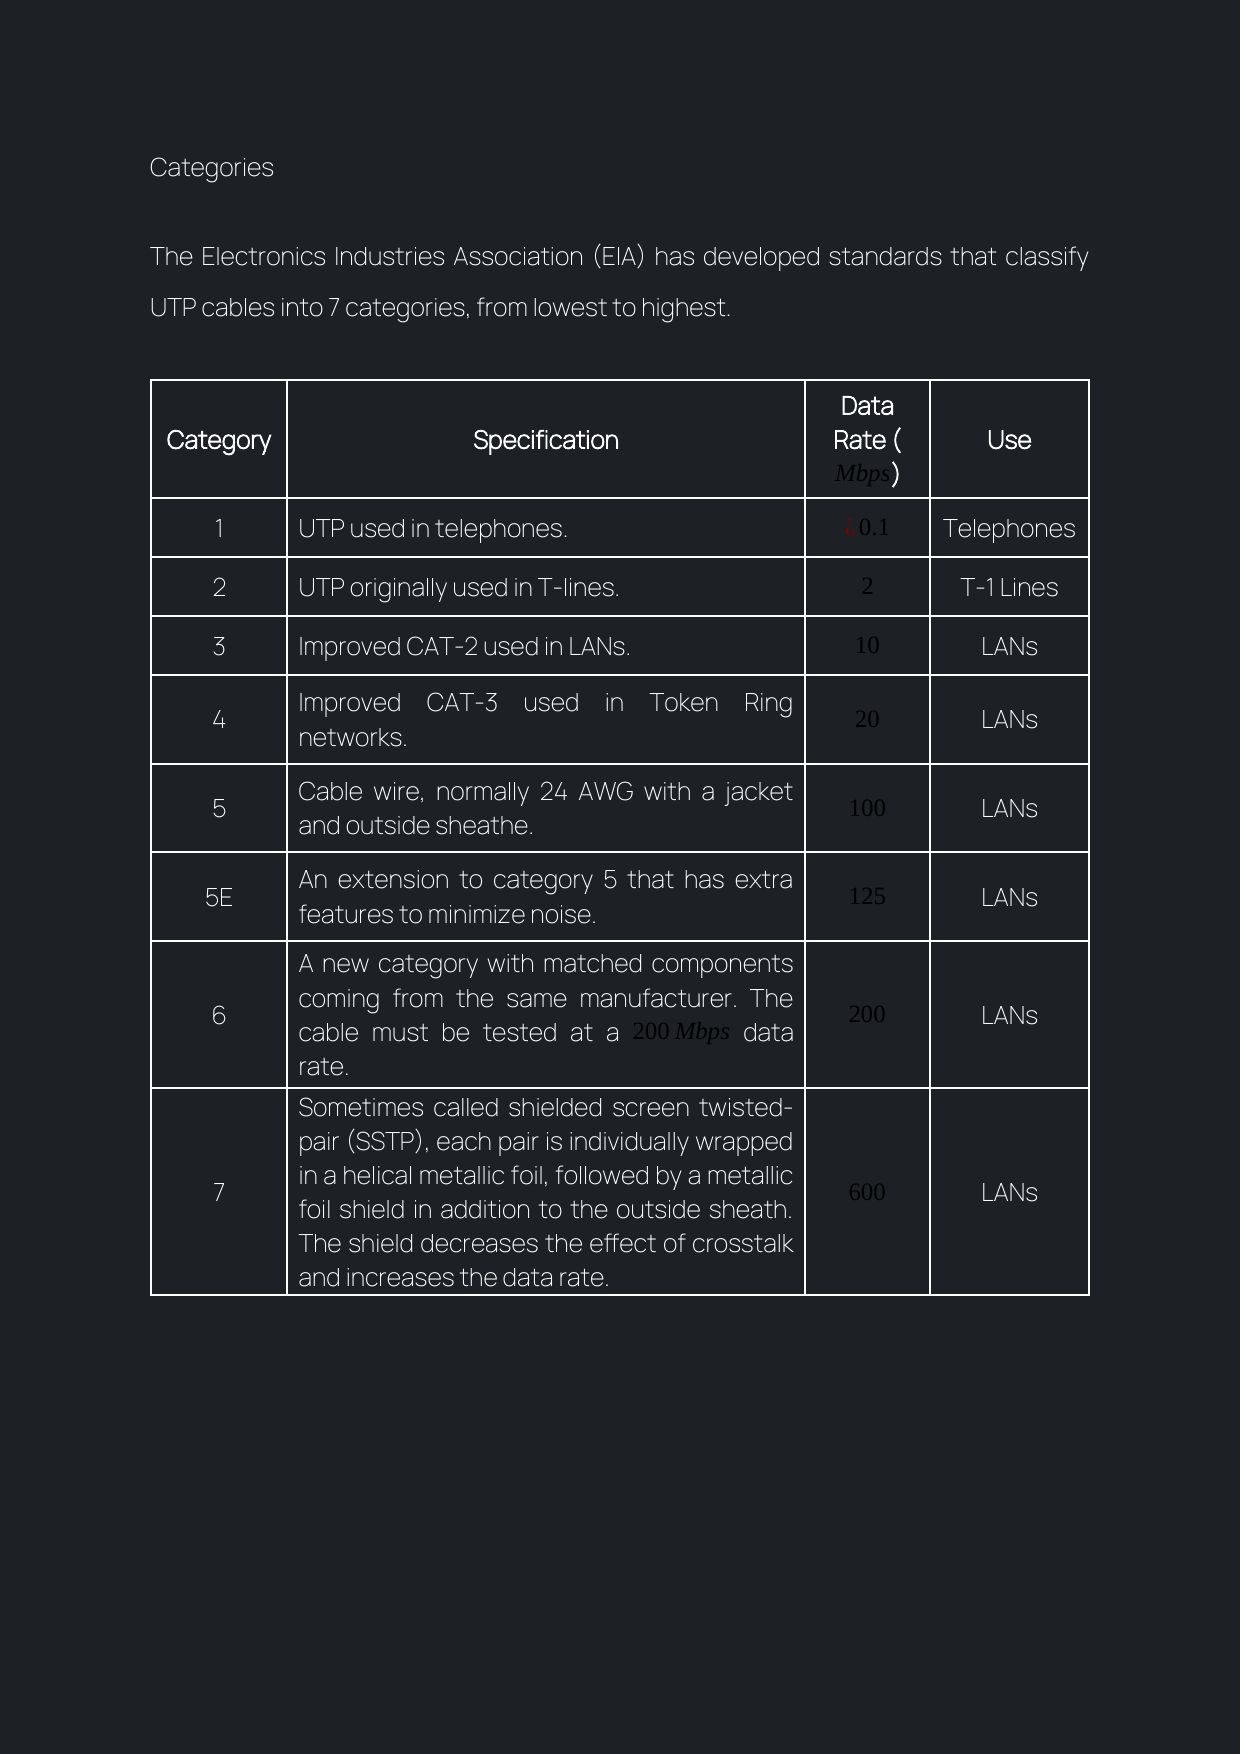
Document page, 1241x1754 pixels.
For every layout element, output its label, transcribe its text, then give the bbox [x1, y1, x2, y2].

table_cell An extension to category 5 that has extra features to minimize noise. [288, 853, 804, 940]
table_cell A new category with matched components coming from the same manufacturer. The cable must be tested at a data rate. [288, 942, 804, 1087]
table_cell [806, 1089, 929, 1294]
table_cell Improved CAT-2 used in LANs. [288, 617, 804, 674]
table_cell 6 [152, 942, 286, 1087]
table_cell [806, 853, 929, 940]
table_cell LANs [931, 853, 1088, 940]
table_cell [806, 942, 929, 1087]
table_cell [806, 558, 929, 615]
table_cell 1 [152, 499, 286, 556]
table_cell T-1 Lines [931, 558, 1088, 615]
table_cell Cable wire, normally 24 AWG with a jacket and outside sheathe. [288, 765, 804, 851]
table_header Use [931, 381, 1088, 497]
table_cell [806, 676, 929, 763]
table_cell 3 [152, 617, 286, 674]
table_cell 2 [152, 558, 286, 615]
table_cell 4 [152, 676, 286, 763]
table_cell UTP used in telephones. [288, 499, 804, 556]
table_header Data Rate () [806, 381, 929, 497]
table_cell Sometimes called shielded screen twisted-pair (SSTP), each pair is individually wrapped in a helical metallic foil, followed by a metallic foil shield in addition to the outside sheath. The shield decreases the effect of crosstalk and increases the data rate. [288, 1089, 804, 1294]
table_cell LANs [931, 1089, 1088, 1294]
table_cell 7 [152, 1089, 286, 1294]
table_header Specification [288, 381, 804, 497]
table_cell [806, 765, 929, 851]
table_cell LANs [931, 765, 1088, 851]
subtitle Categories [150, 150, 1090, 184]
table_cell LANs [931, 942, 1088, 1087]
table_cell 5E [152, 853, 286, 940]
text The Electronics Industries Association (EIA) has developed standards that classify UTP cables into 7 categories, from lowest to highest. [150, 239, 1090, 324]
table_cell 5 [152, 765, 286, 851]
table_cell UTP originally used in T-lines. [288, 558, 804, 615]
table_cell Telephones [931, 499, 1088, 556]
table_cell LANs [931, 676, 1088, 763]
table_header Category [152, 381, 286, 497]
table_cell LANs [931, 617, 1088, 674]
table_cell [806, 499, 929, 556]
table_cell Improved CAT-3 used in Token Ring networks. [288, 676, 804, 763]
table_cell [806, 617, 929, 674]
